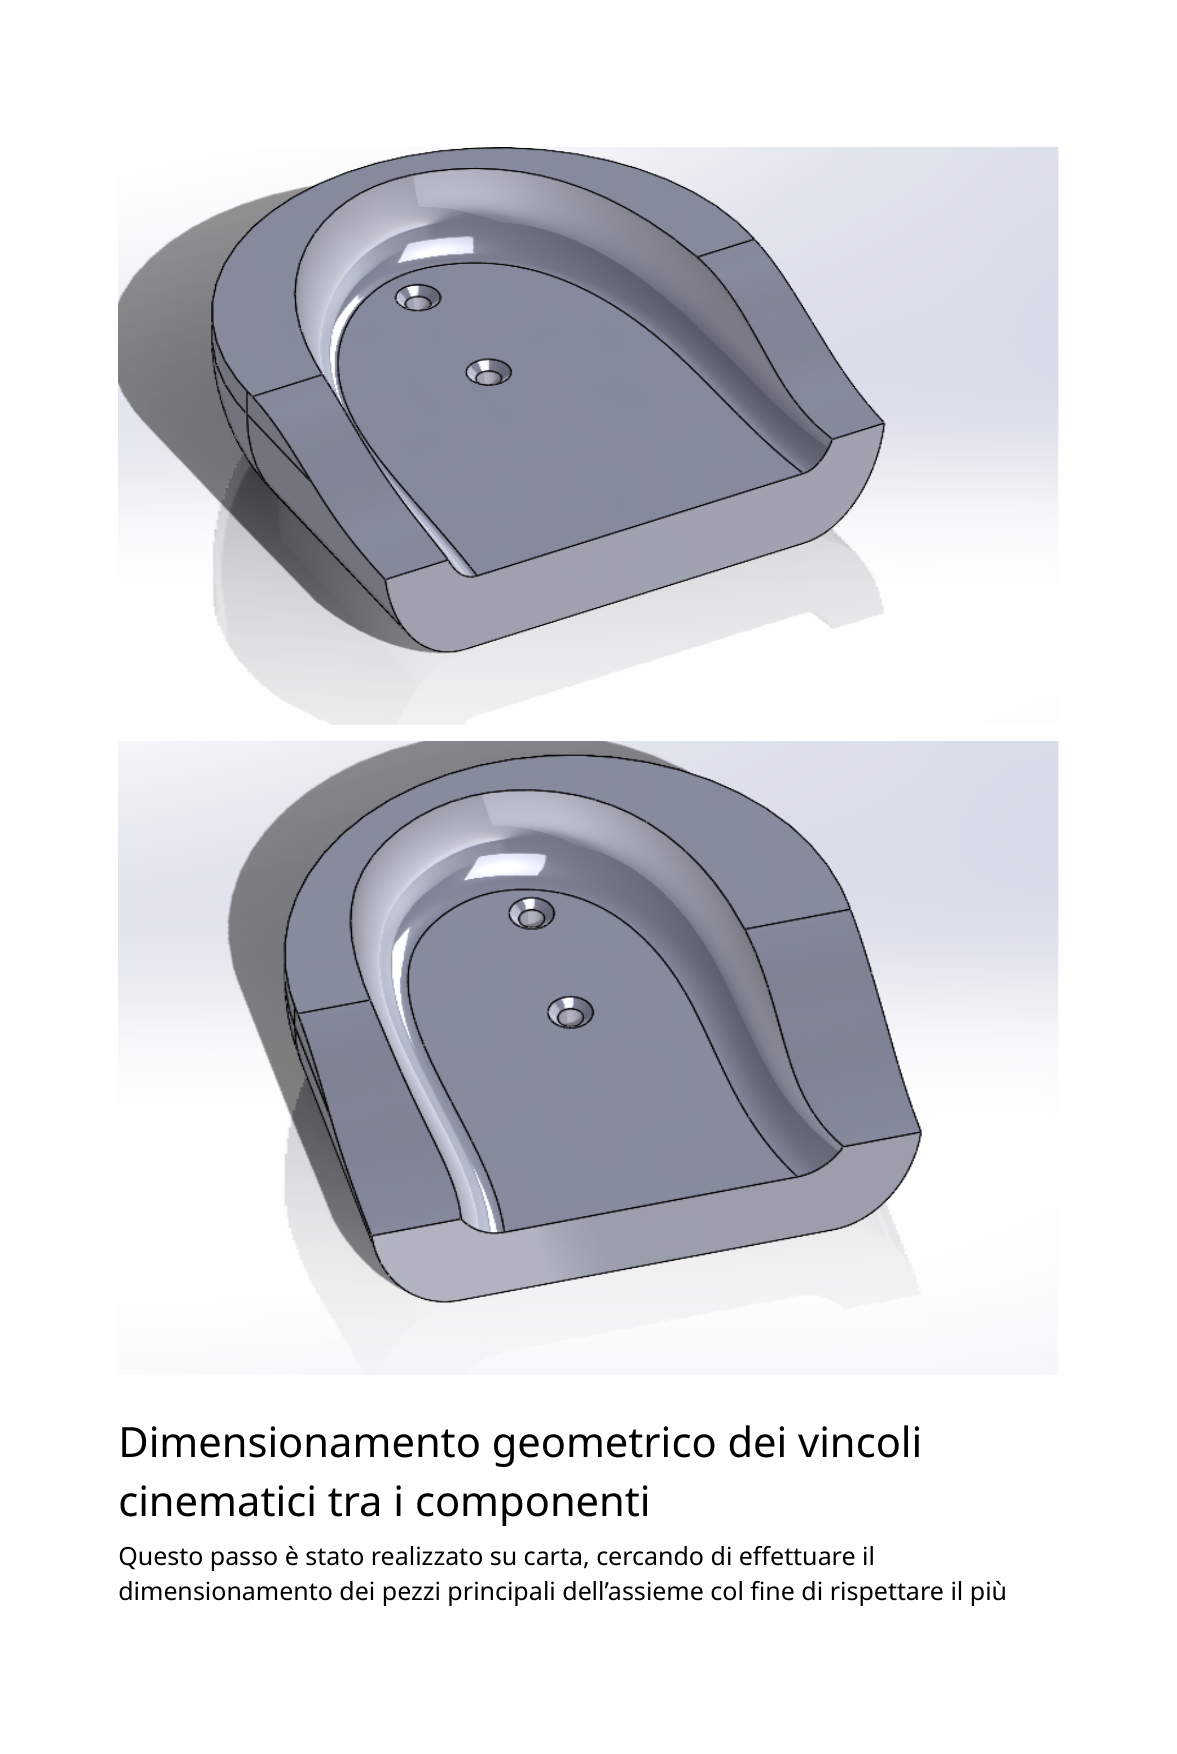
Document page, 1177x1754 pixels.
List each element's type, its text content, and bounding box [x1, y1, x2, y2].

picture [118, 147, 1059, 725]
subtitle Dimensionamento geometrico dei vincoli cinematici tra i componenti [118, 1413, 1058, 1528]
picture [118, 741, 1059, 1375]
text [118, 1538, 1058, 1607]
